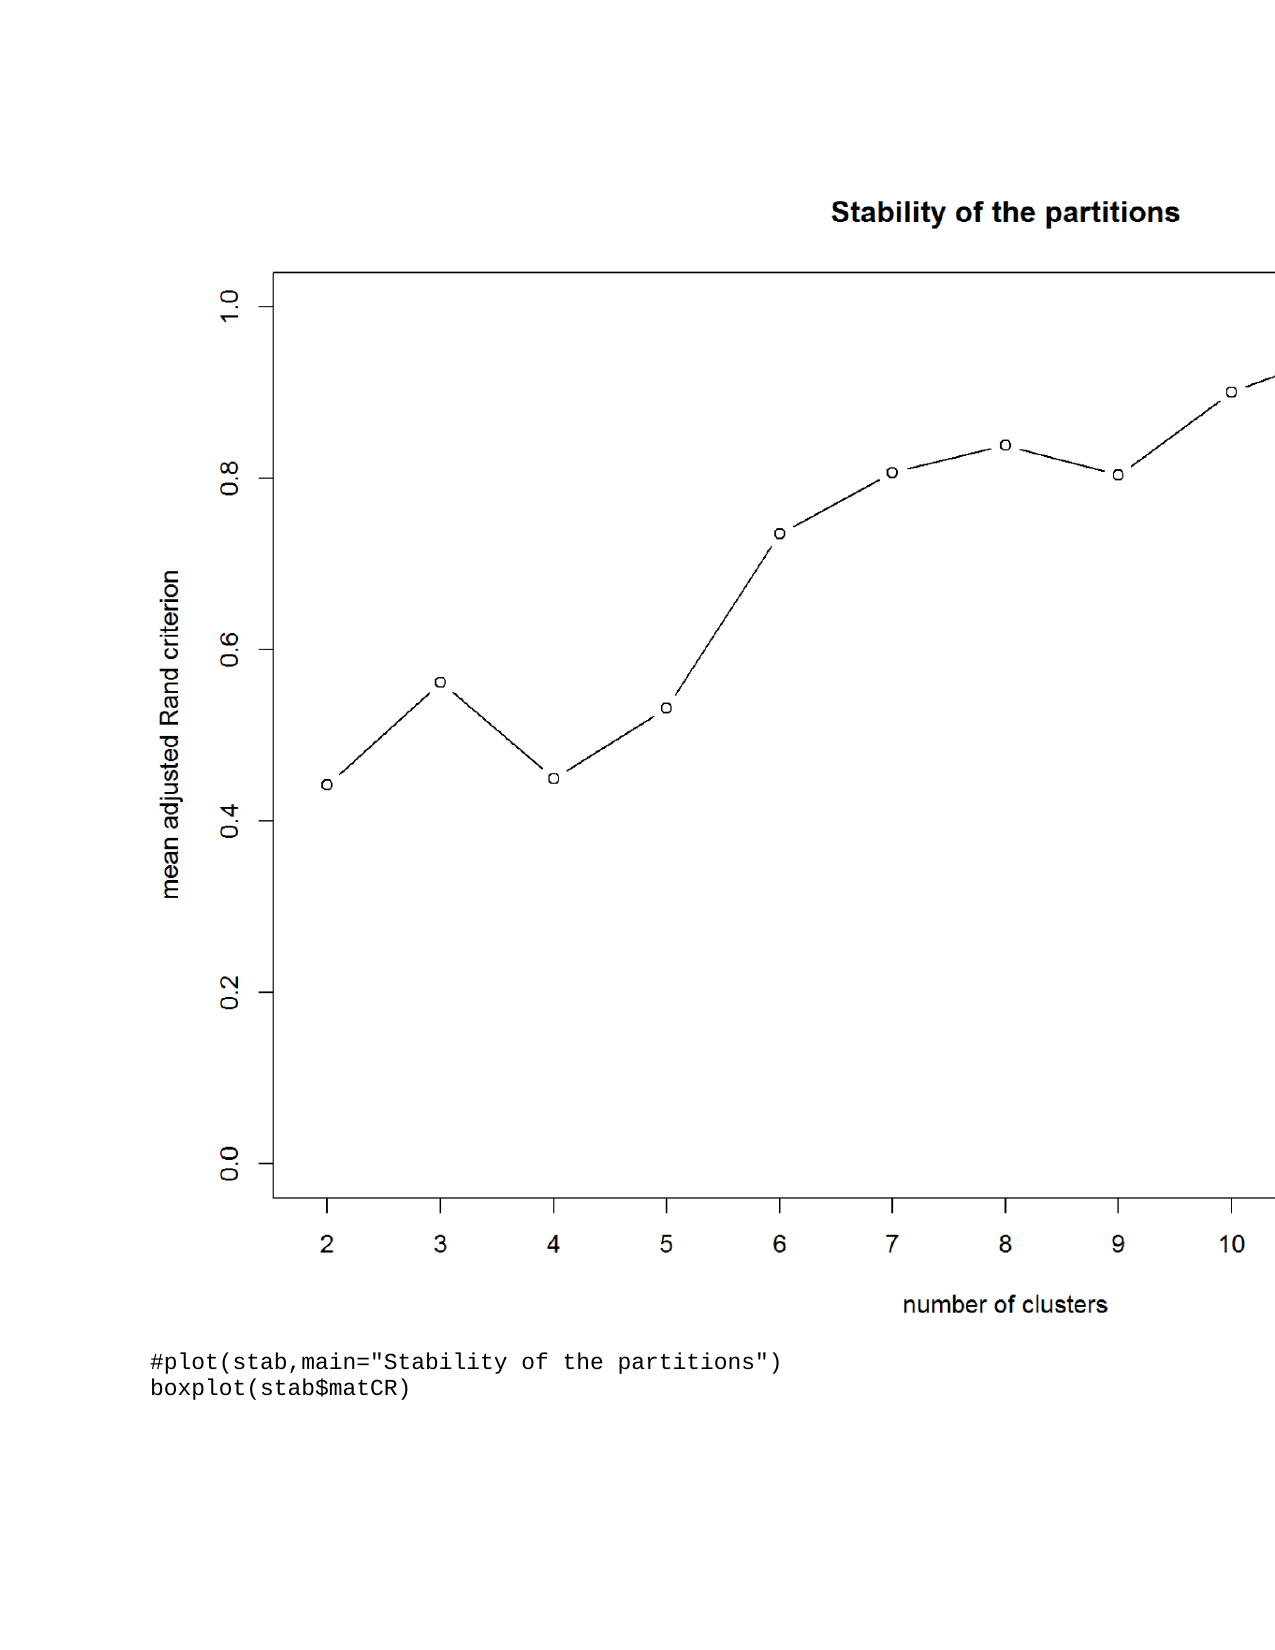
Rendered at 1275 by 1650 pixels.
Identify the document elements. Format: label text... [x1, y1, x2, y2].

picture [150, 150, 1275, 1351]
text #plot(stab,main="Stability of the partitions") boxplot(stab$matCR) [150, 1351, 1125, 1402]
